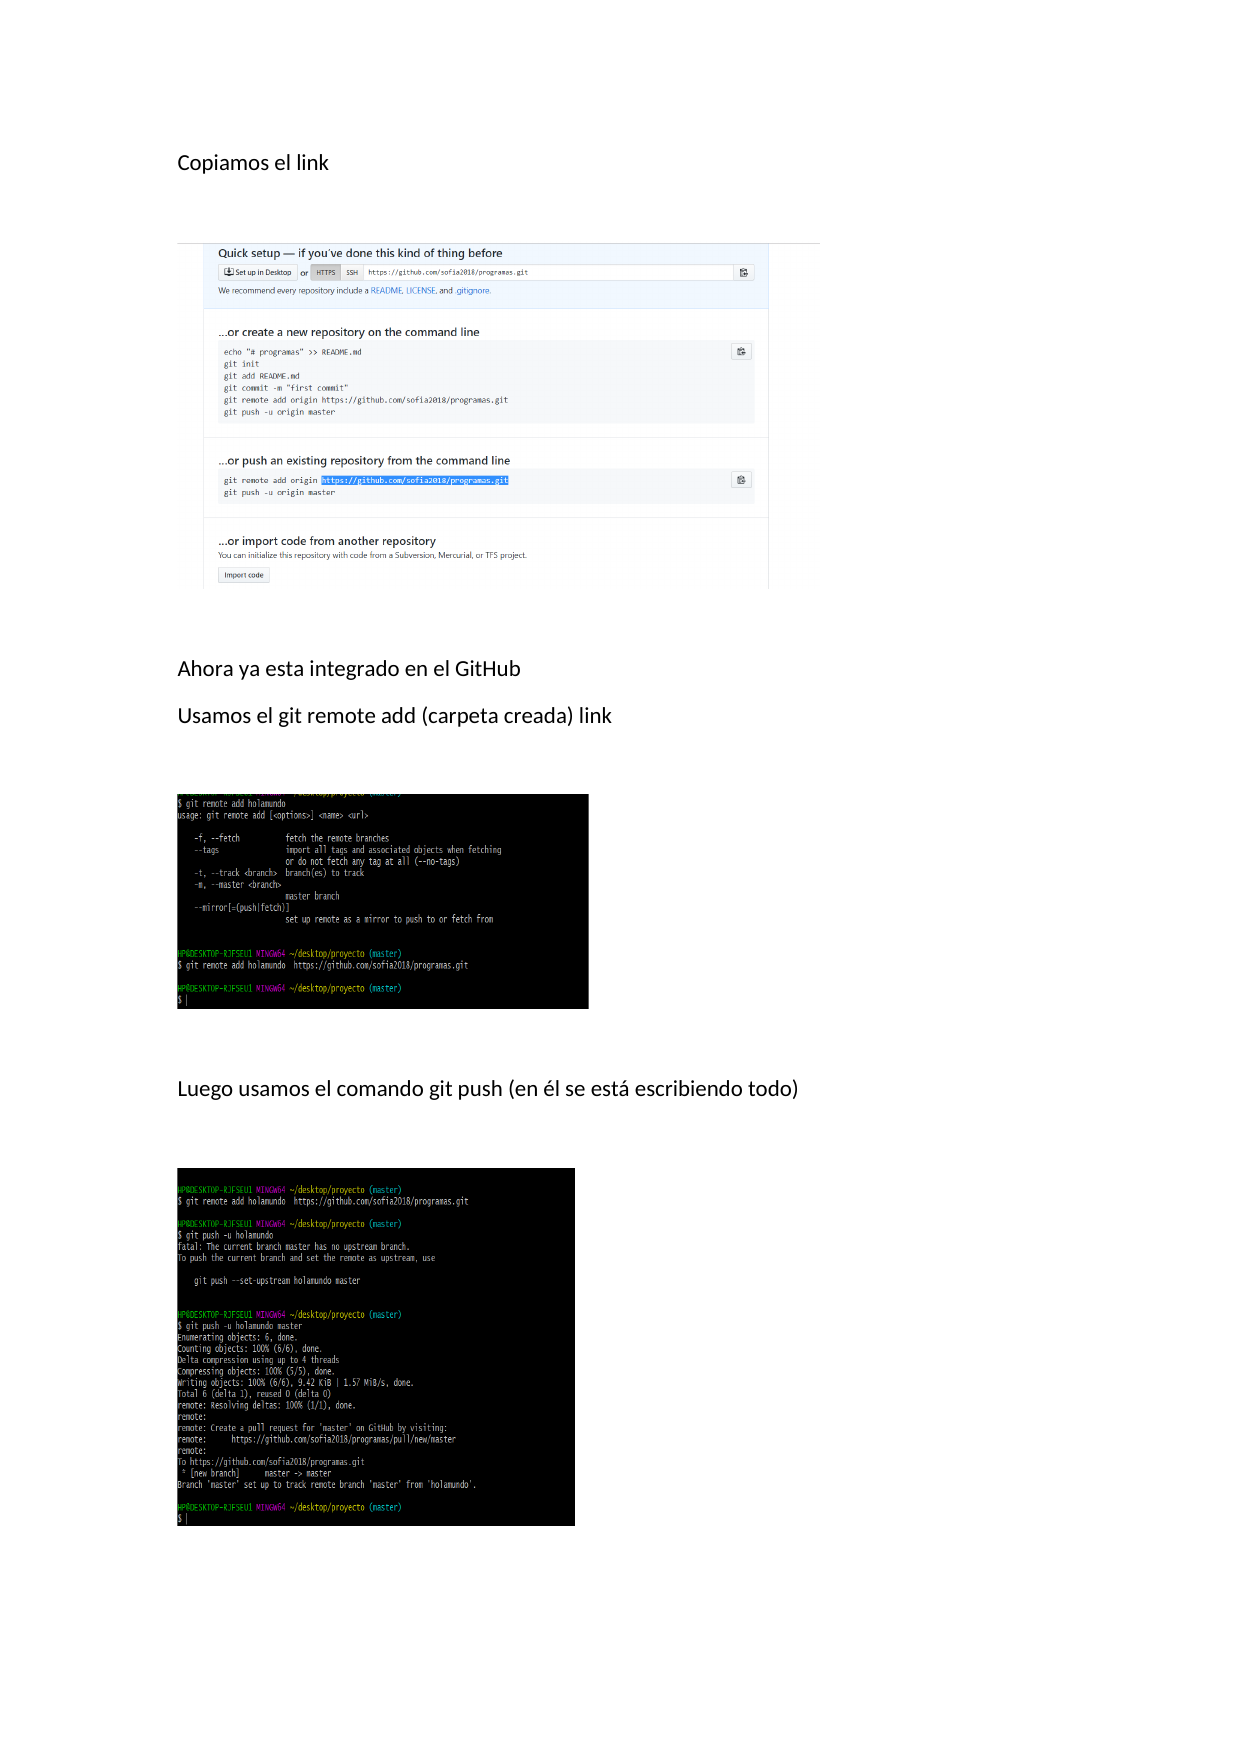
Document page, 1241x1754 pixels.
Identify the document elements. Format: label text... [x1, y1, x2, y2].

picture [177, 241, 820, 589]
text Usamos el git remote add (carpeta creada) link [177, 701, 1063, 729]
picture [177, 1168, 575, 1526]
text Copiamos el link [177, 148, 1063, 176]
text Luego usamos el comando git push (en él se está escribiendo todo) [177, 1074, 1063, 1102]
text Ahora ya esta integrado en el GitHub [177, 654, 1063, 682]
picture [177, 794, 589, 1009]
